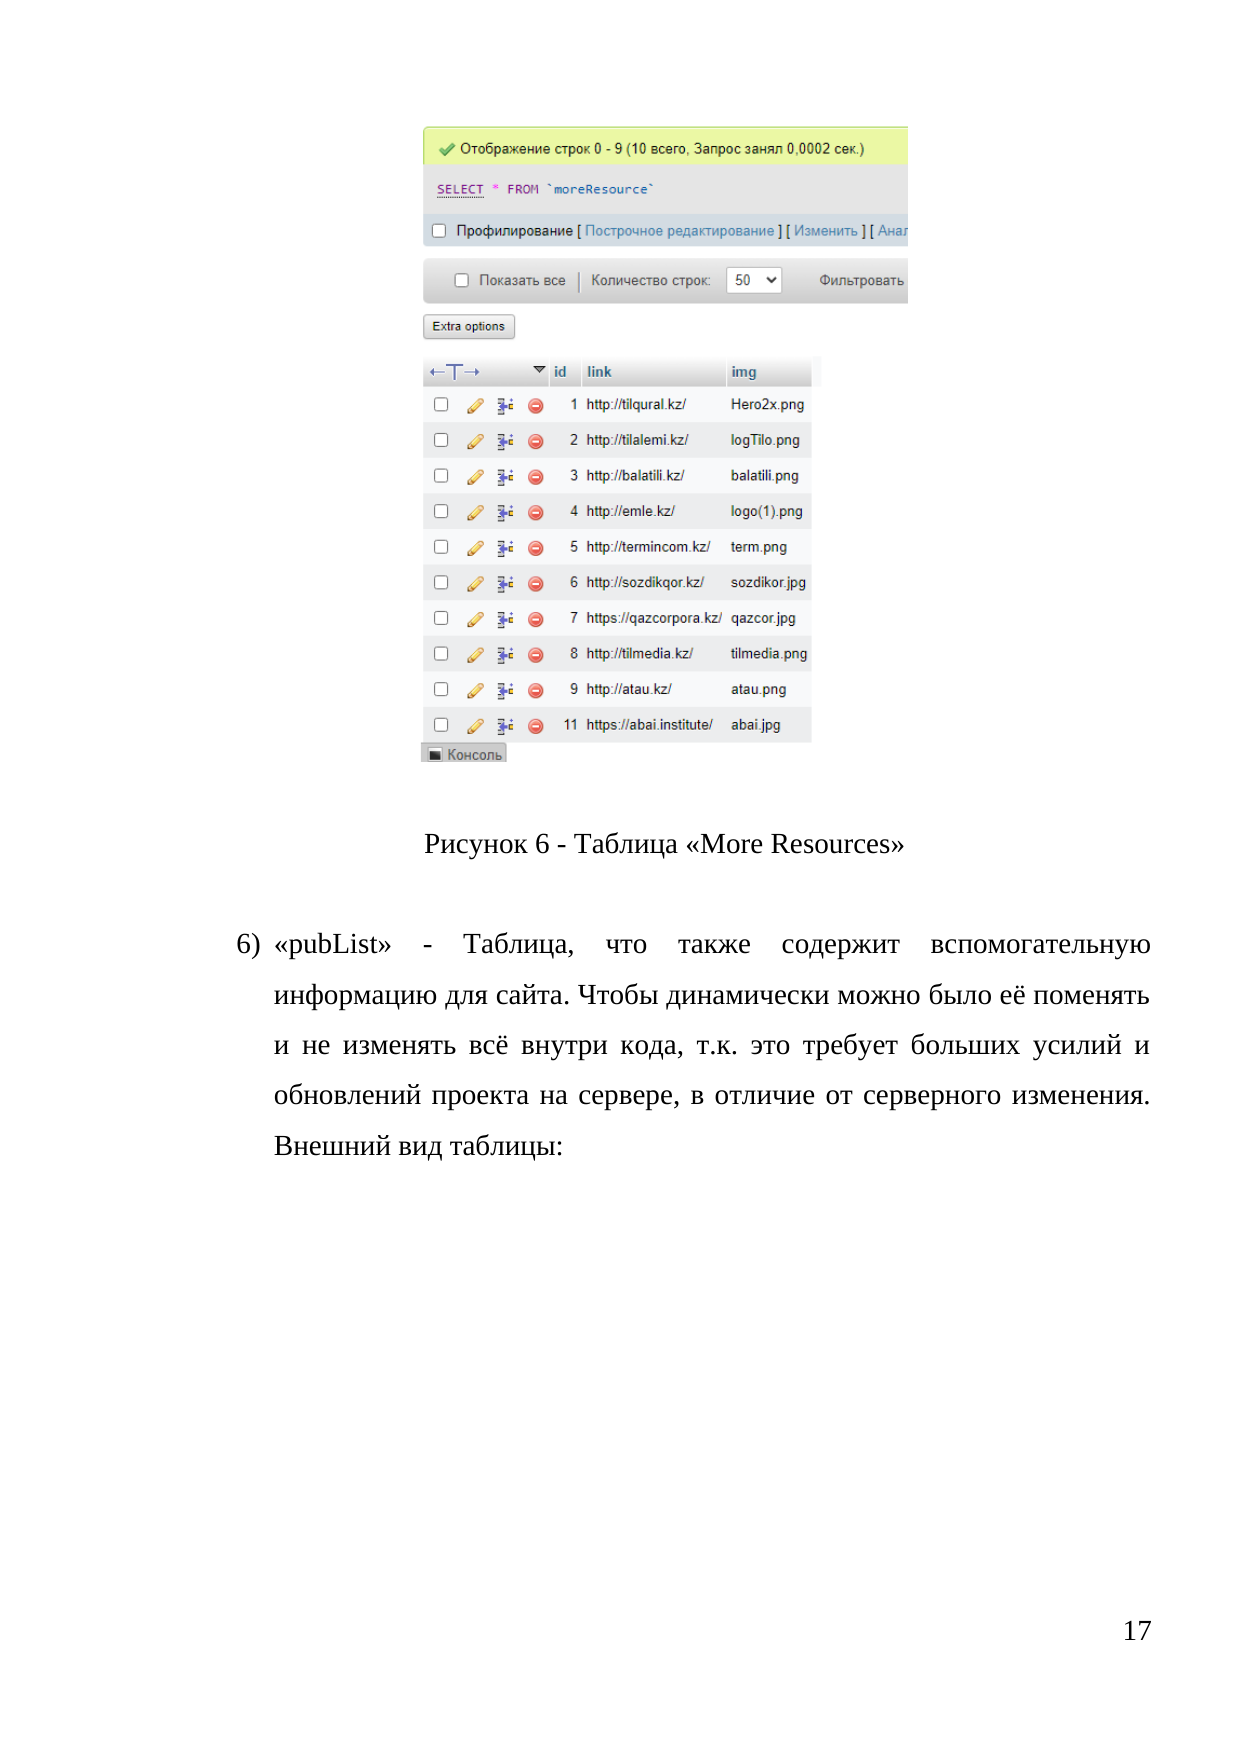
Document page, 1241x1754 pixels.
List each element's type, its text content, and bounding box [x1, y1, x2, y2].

list Рисунок 6 - Таблица «More Resources» [177, 826, 1152, 859]
picture [420, 118, 908, 762]
list «pubList» - Таблица, что также содержит вспомогательную информацию для сайта. Чтобы динамически можно было её поменять и не изменять всё внутри кода, т.к. это требует больших усилий и обновлений проекта на сервере, в отличие от серверного изменения. Внешний вид таблицы: [236, 927, 1152, 1161]
